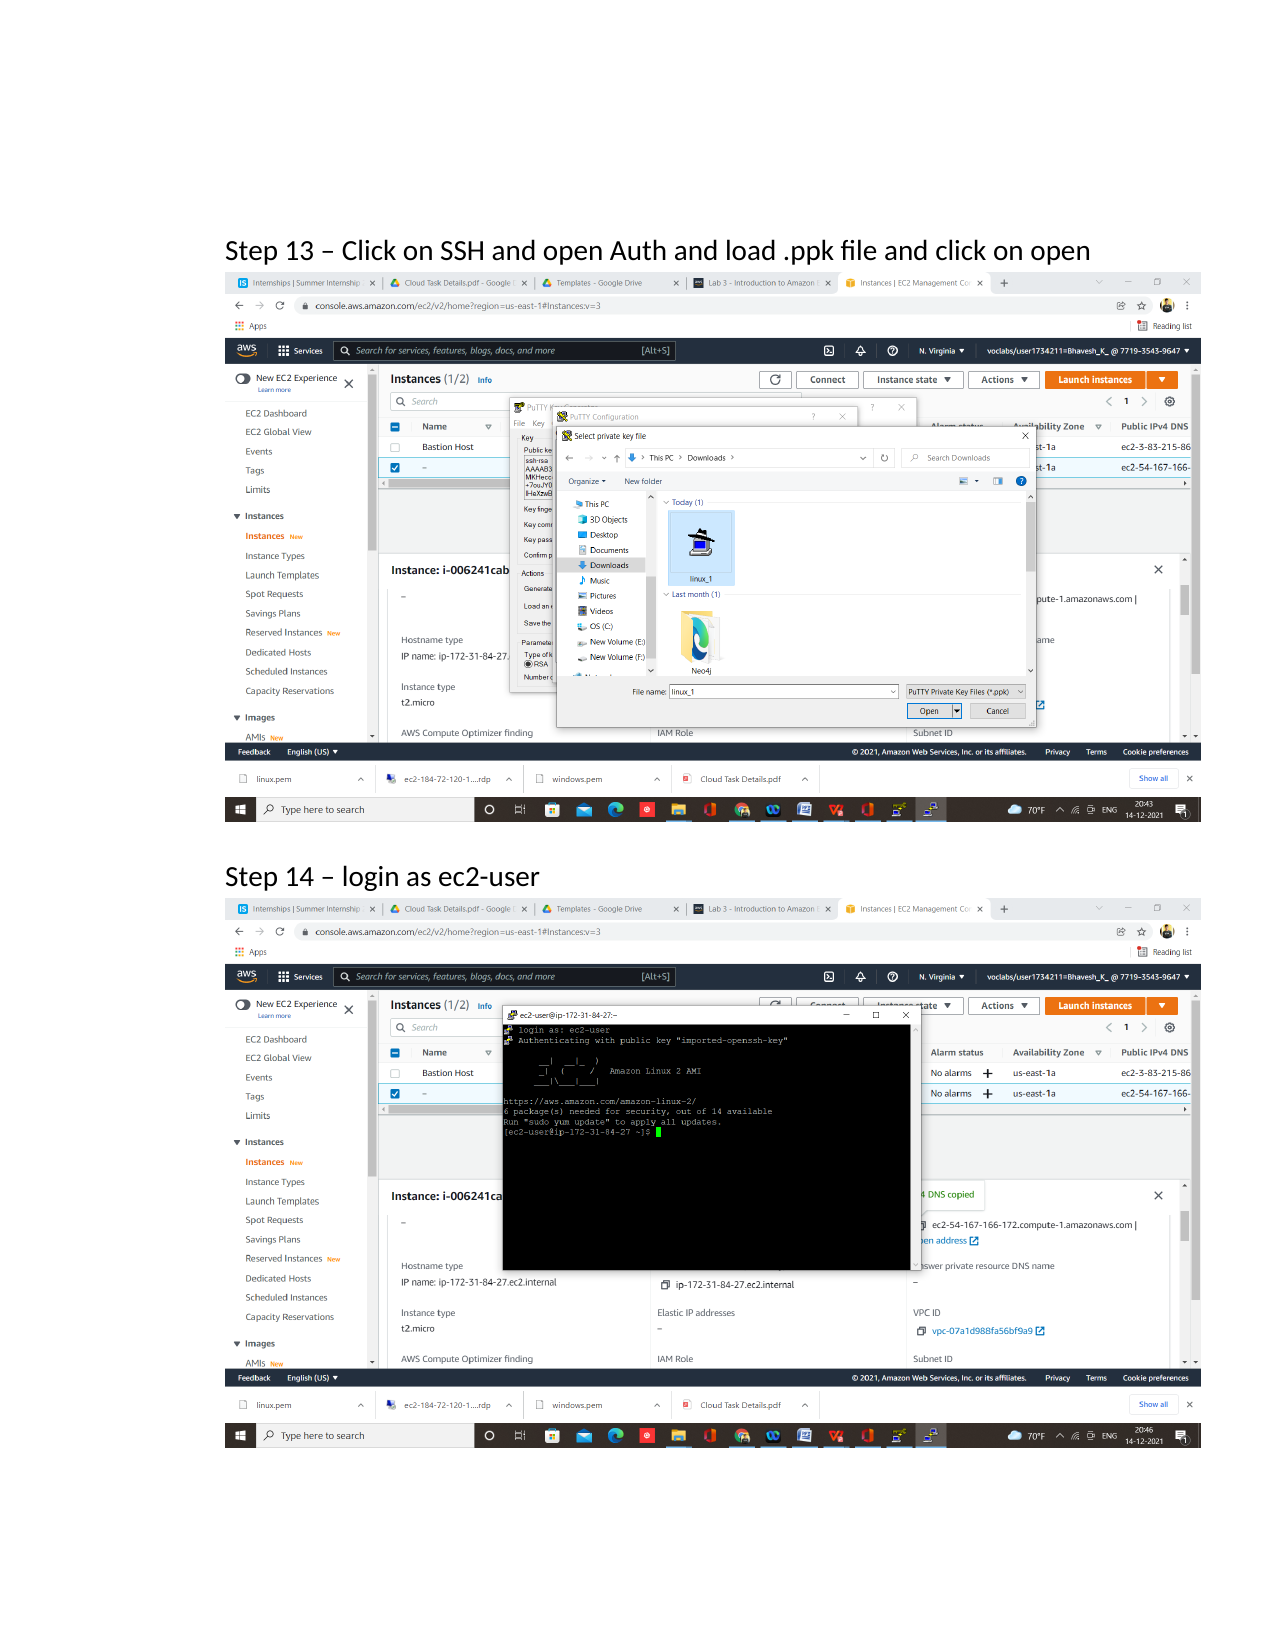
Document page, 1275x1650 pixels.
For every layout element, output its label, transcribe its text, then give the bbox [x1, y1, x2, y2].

list Step 14 – login as ec2-user [225, 858, 1125, 894]
picture [225, 272, 1201, 822]
picture [225, 898, 1201, 1448]
list Step 13 – Click on SSH and open Auth and load .ppk file and click on open [225, 232, 1125, 267]
